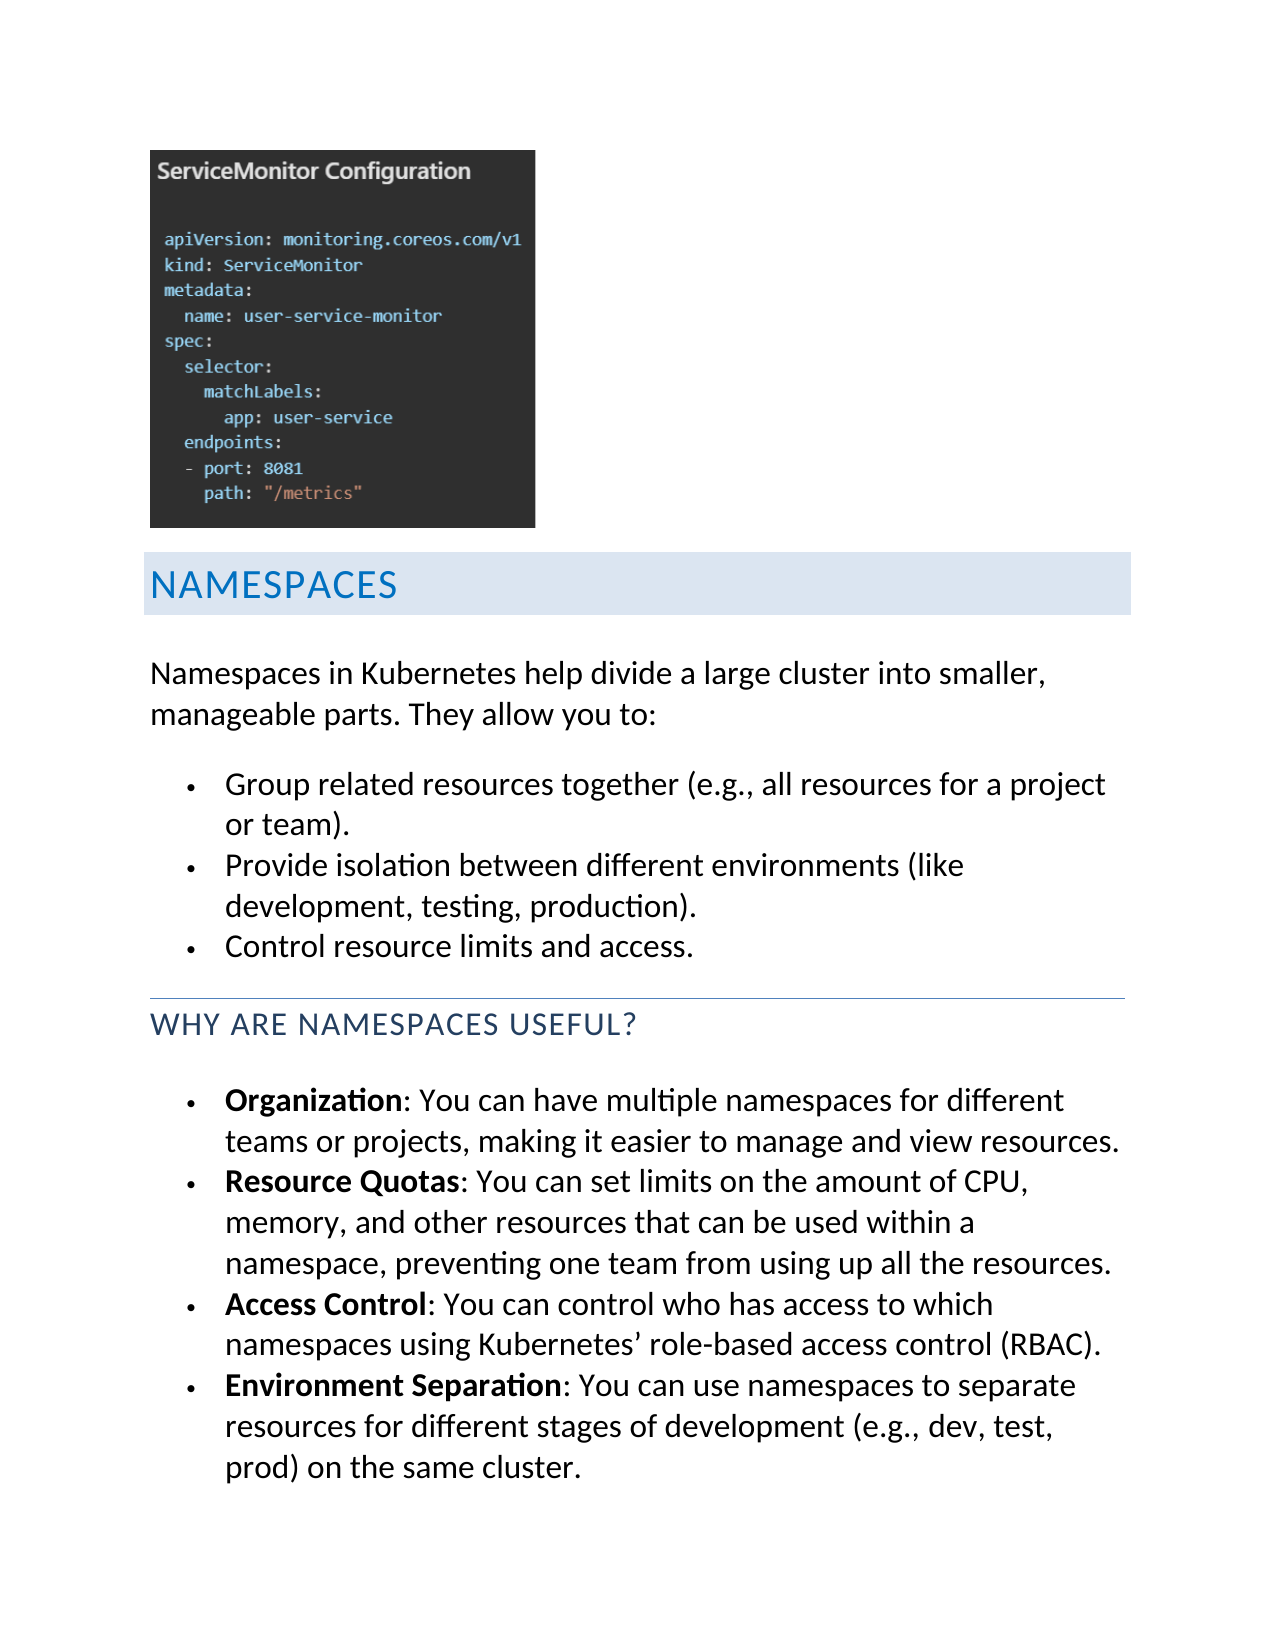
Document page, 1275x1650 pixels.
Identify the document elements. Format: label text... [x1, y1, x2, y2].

list Control resource limits and access. [187, 925, 1125, 966]
list Organization: You can have multiple namespaces for different teams or projects, making it easier to manage and view resources. [187, 1079, 1125, 1161]
subtitle Why are Namespaces Useful? [150, 999, 1125, 1044]
list Access Control: You can control who has access to which namespaces using Kubernetes’ role-based access control (RBAC). [187, 1283, 1125, 1364]
picture [150, 150, 536, 528]
list Resource Quotas: You can set limits on the amount of CPU, memory, and other resources that can be used within a namespace, preventing one team from using up all the resources. [187, 1161, 1125, 1283]
subtitle Namespaces [150, 558, 1125, 609]
list Group related resources together (e.g., all resources for a project or team). [187, 762, 1125, 844]
text Namespaces in Kubernetes help divide a large cluster into smaller, manageable parts. They allow you to: [150, 652, 1125, 733]
list Provide isolation between different environments (like development, testing, production). [187, 844, 1125, 925]
list Environment Separation: You can use namespaces to separate resources for different stages of development (e.g., dev, test, prod) on the same cluster. [187, 1364, 1125, 1486]
